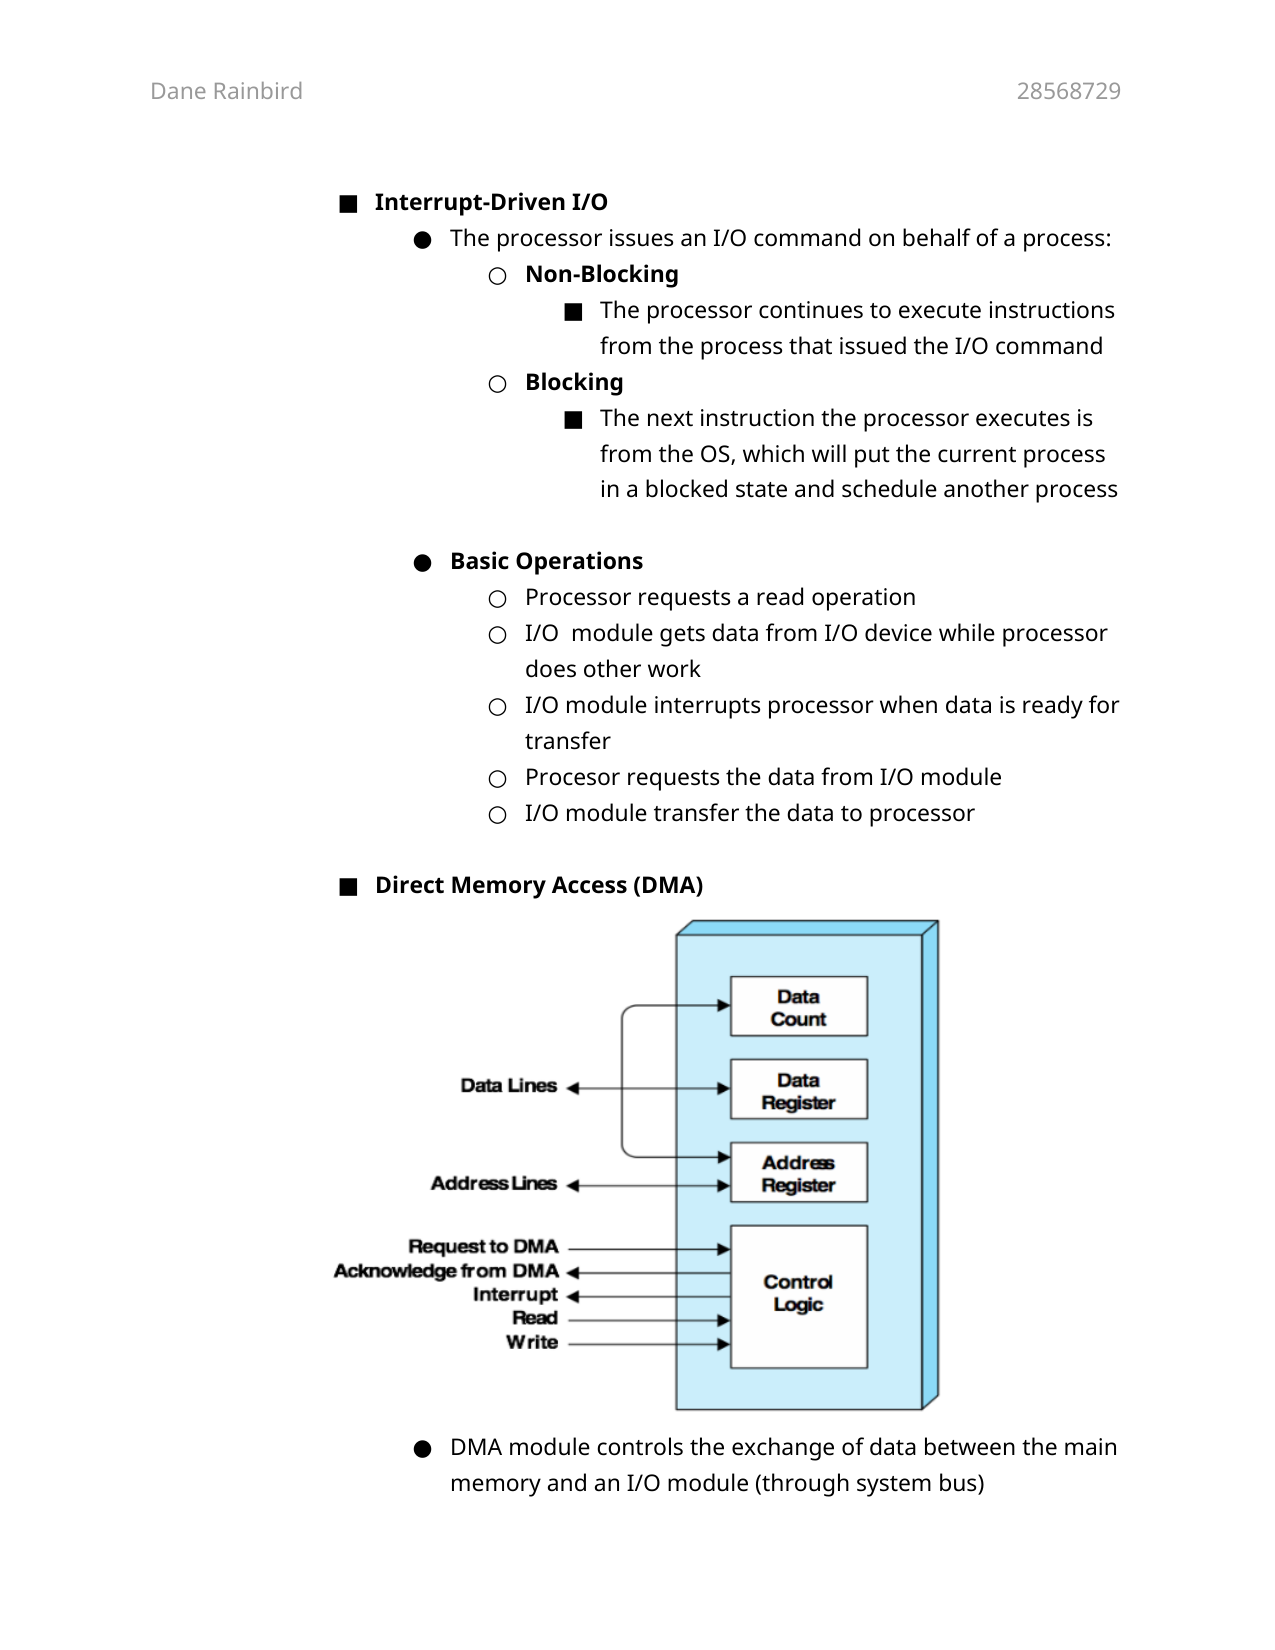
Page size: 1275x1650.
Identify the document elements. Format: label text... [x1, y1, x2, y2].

list The next instruction the processor executes is from the OS, which will put the current process in a blocked state and schedule another process [562, 402, 1125, 505]
list I/O module gets data from I/O device while processor does other work [487, 617, 1125, 684]
list I/O module transfer the data to processor [487, 797, 1125, 828]
list Basic Operations [412, 545, 1125, 577]
list The processor issues an I/O command on behalf of a process: [412, 222, 1125, 253]
list Blocking [487, 366, 1125, 397]
list DMA module controls the exchange of data between the main memory and an I/O module (through system bus) [412, 1431, 1125, 1498]
list Processor requests a read operation [487, 581, 1125, 612]
list Direct Memory Access (DMA) [337, 869, 1125, 900]
list The processor continues to execute instructions from the process that issued the I/O command [562, 294, 1125, 361]
list I/O module interrupts processor when data is ready for transfer [487, 689, 1125, 756]
list Procesor requests the data from I/O module [487, 761, 1125, 792]
list Non-Blocking [487, 258, 1125, 289]
picture [316, 904, 959, 1426]
list Interrupt-Driven I/O [337, 186, 1125, 217]
